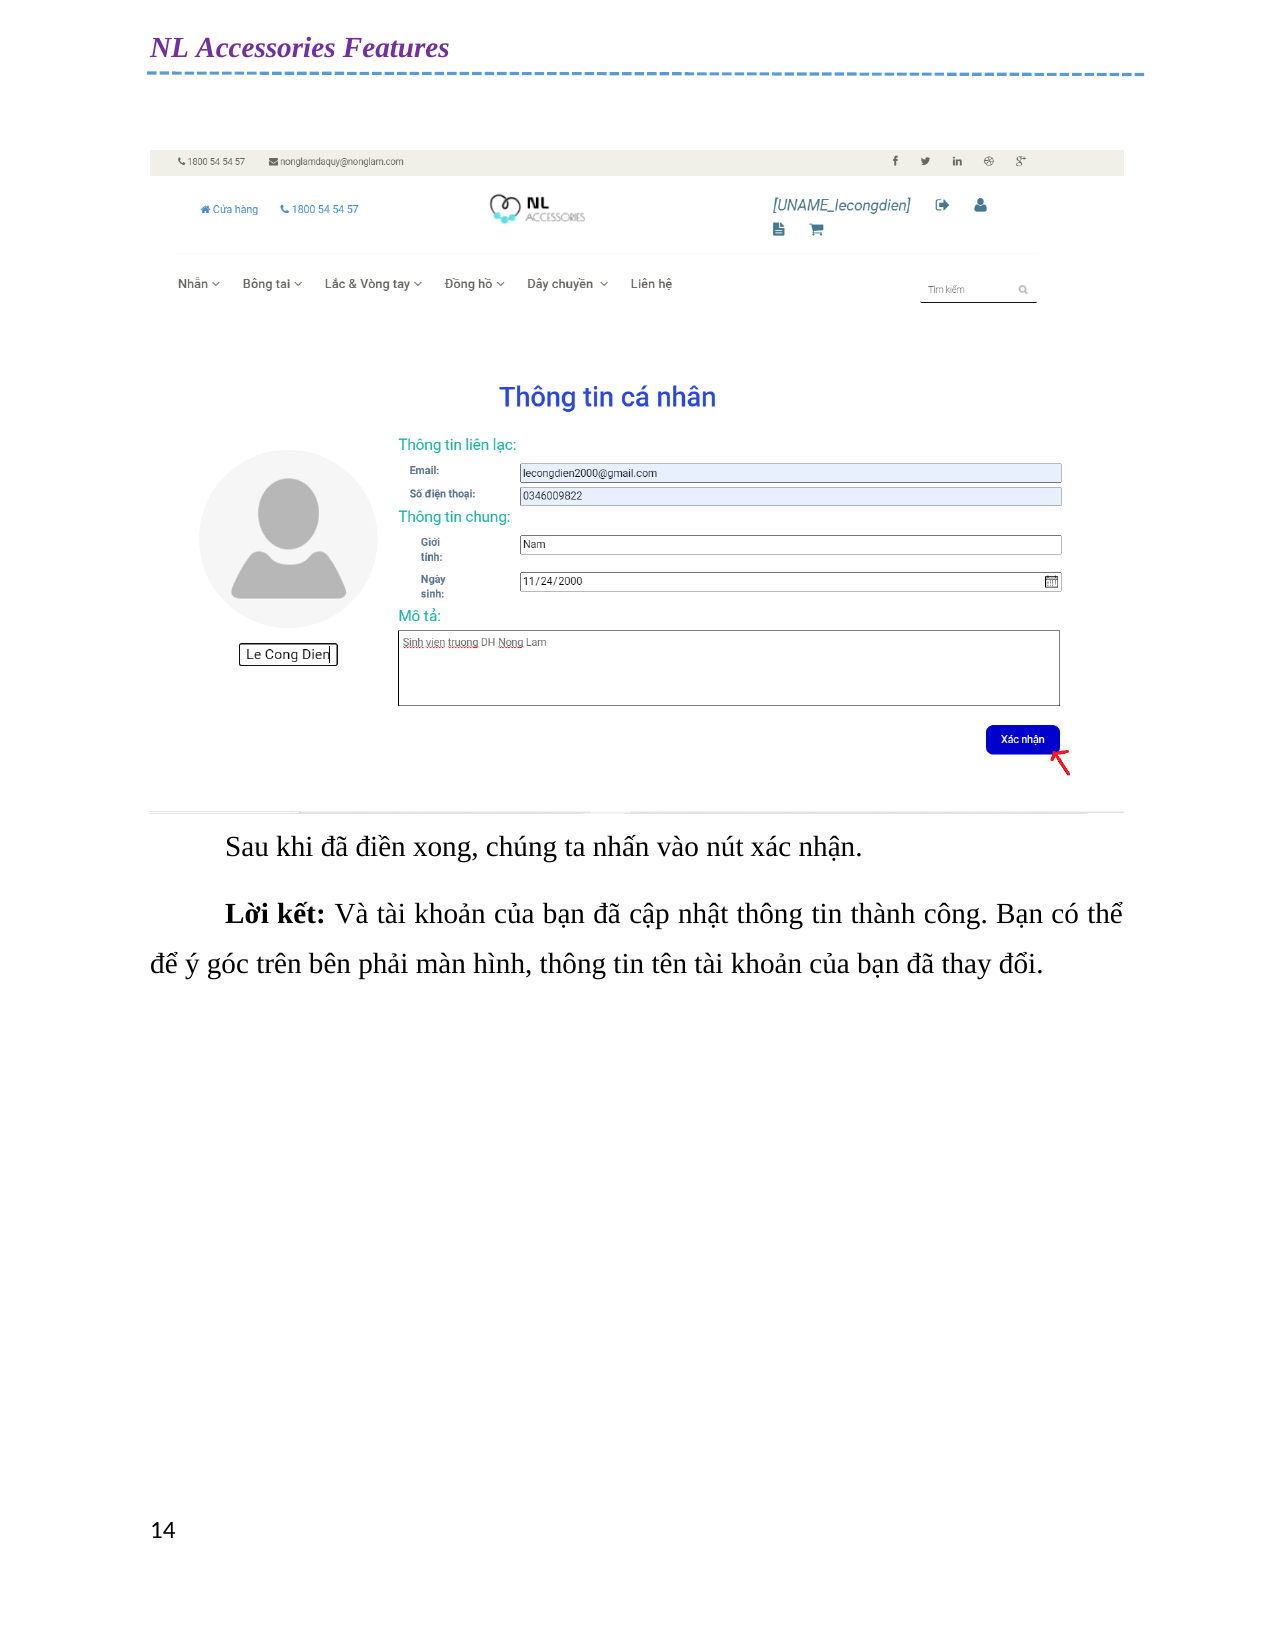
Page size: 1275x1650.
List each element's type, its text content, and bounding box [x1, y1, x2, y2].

picture [150, 150, 1124, 814]
text Lời kết: Và tài khoản của bạn đã cập nhật thông tin thành công. Bạn có thể để ý góc trên bên phải màn hình, thông tin tên tài khoản của bạn đã thay đổi. [150, 896, 1125, 980]
text Sau khi đã điền xong, chúng ta nhấn vào nút xác nhận. [150, 829, 1125, 862]
